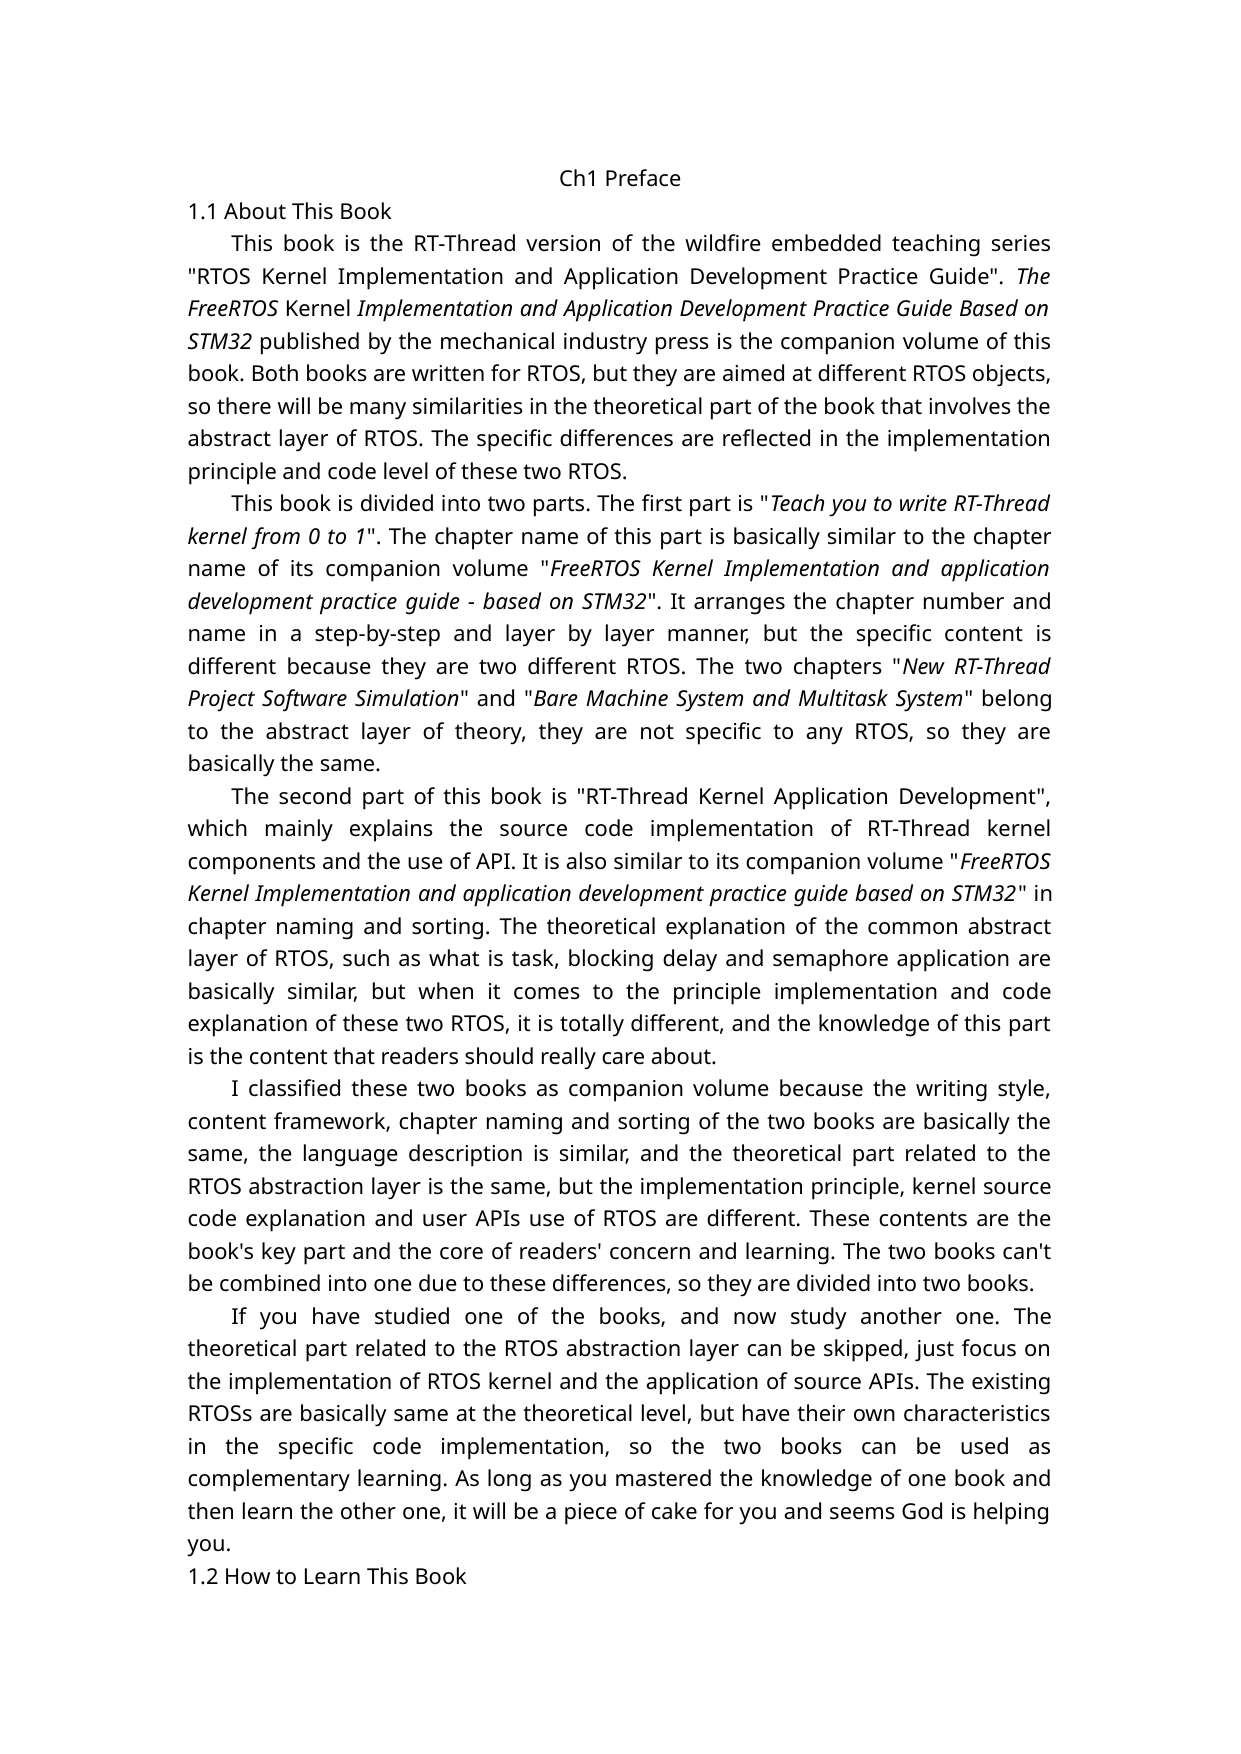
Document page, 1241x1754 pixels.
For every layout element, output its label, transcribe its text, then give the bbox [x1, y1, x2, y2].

text If you have studied one of the books, and now study another one. The theoretical part related to the RTOS abstraction layer can be skipped, just focus on the implementation of RTOS kernel and the application of source APIs. The existing RTOSs are basically same at the theoretical level, but have their own characteristics in the specific code implementation, so the two books can be used as complementary learning. As long as you mastered the knowledge of one book and then learn the other one, it will be a piece of cake for you and seems God is helping you. [187, 1299, 1053, 1559]
text This book is the RT-Thread version of the wildfire embedded teaching series "RTOS Kernel Implementation and Application Development Practice Guide". The FreeRTOS Kernel Implementation and Application Development Practice Guide Based on STM32 published by the mechanical industry press is the companion volume of this book. Both books are written for RTOS, but they are aimed at different RTOS objects, so there will be many similarities in the theoretical part of the book that involves the abstract layer of RTOS. The specific differences are reflected in the implementation principle and code level of these two RTOS. [187, 227, 1053, 487]
text This book is divided into two parts. The first part is "Teach you to write RT-Thread kernel from 0 to 1". The chapter name of this part is basically similar to the chapter name of its companion volume "FreeRTOS Kernel Implementation and application development practice guide - based on STM32". It arranges the chapter number and name in a step-by-step and layer by layer manner, but the specific content is different because they are two different RTOS. The two chapters "New RT-Thread Project Software Simulation" and "Bare Machine System and Multitask System" belong to the abstract layer of theory, they are not specific to any RTOS, so they are basically the same. [187, 487, 1053, 779]
text Ch1 Preface [187, 162, 1053, 194]
text The second part of this book is "RT-Thread Kernel Application Development", which mainly explains the source code implementation of RT-Thread kernel components and the use of API. It is also similar to its companion volume "FreeRTOS Kernel Implementation and application development practice guide based on STM32" in chapter naming and sorting. The theoretical explanation of the common abstract layer of RTOS, such as what is task, blocking delay and semaphore application are basically similar, but when it comes to the principle implementation and code explanation of these two RTOS, it is totally different, and the knowledge of this part is the content that readers should really care about. [187, 779, 1053, 1072]
text 1.1 About This Book [187, 194, 1053, 227]
text 1.2 How to Learn This Book [187, 1559, 1053, 1592]
text I classified these two books as companion volume because the writing style, content framework, chapter naming and sorting of the two books are basically the same, the language description is similar, and the theoretical part related to the RTOS abstraction layer is the same, but the implementation principle, kernel source code explanation and user APIs use of RTOS are different. These contents are the book's key part and the core of readers' concern and learning. The two books can't be combined into one due to these differences, so they are divided into two books. [187, 1072, 1053, 1299]
